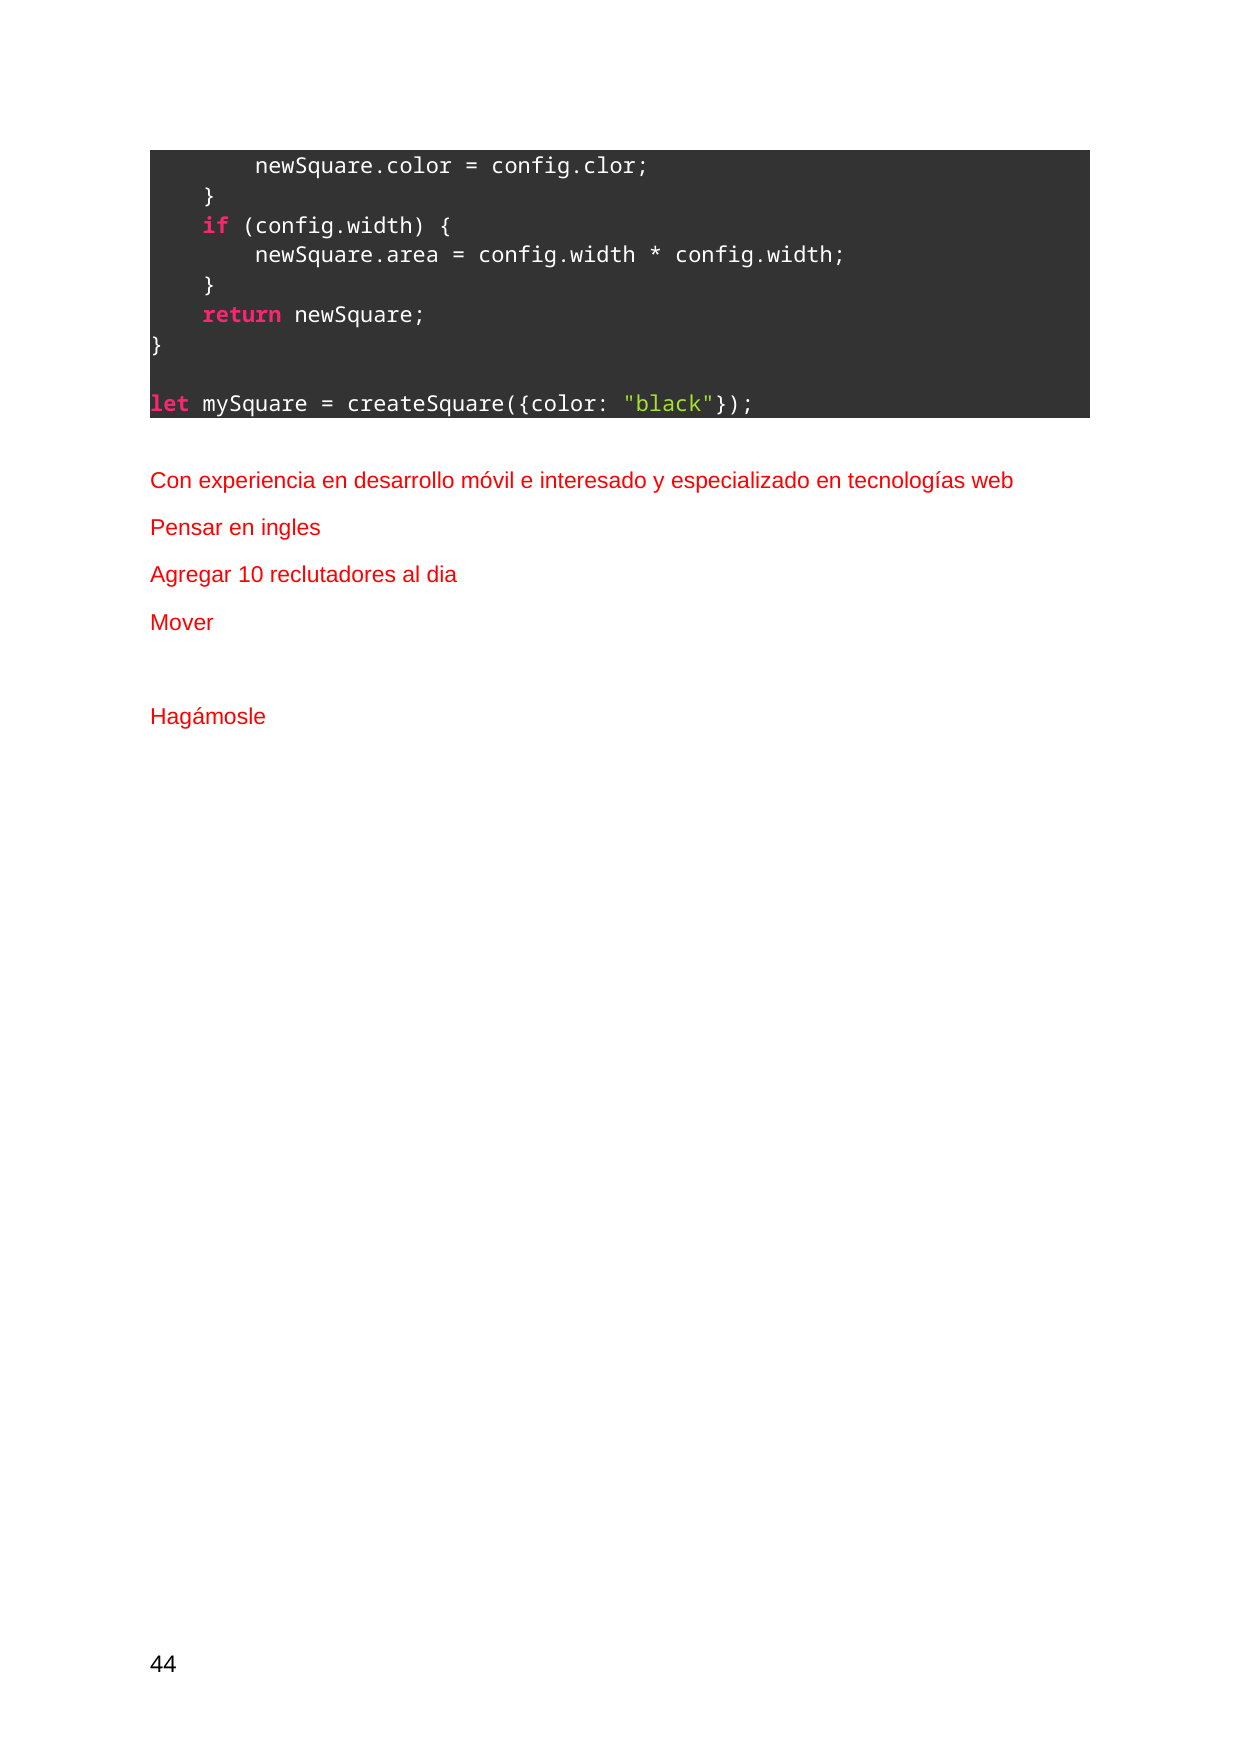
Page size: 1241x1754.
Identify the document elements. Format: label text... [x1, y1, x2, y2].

text Con experiencia en desarrollo móvil e interesado y especializado en tecnologías web [150, 467, 1090, 493]
text let mySquare = createSquare({color: "black"}); [150, 388, 1090, 418]
text newSquare.color = config.clor; [150, 150, 1090, 180]
text newSquare.area = config.width * config.width; [150, 239, 1090, 269]
text Pensar en ingles [150, 514, 1090, 540]
text Agregar 10 reclutadores al dia [150, 561, 1090, 588]
text Mover [150, 608, 1090, 635]
text } [150, 329, 1090, 358]
text Hagámosle [150, 703, 1090, 729]
text } [150, 180, 1090, 209]
text return newSquare; [150, 299, 1090, 329]
text if (config.width) { [150, 209, 1090, 239]
text } [150, 269, 1090, 299]
